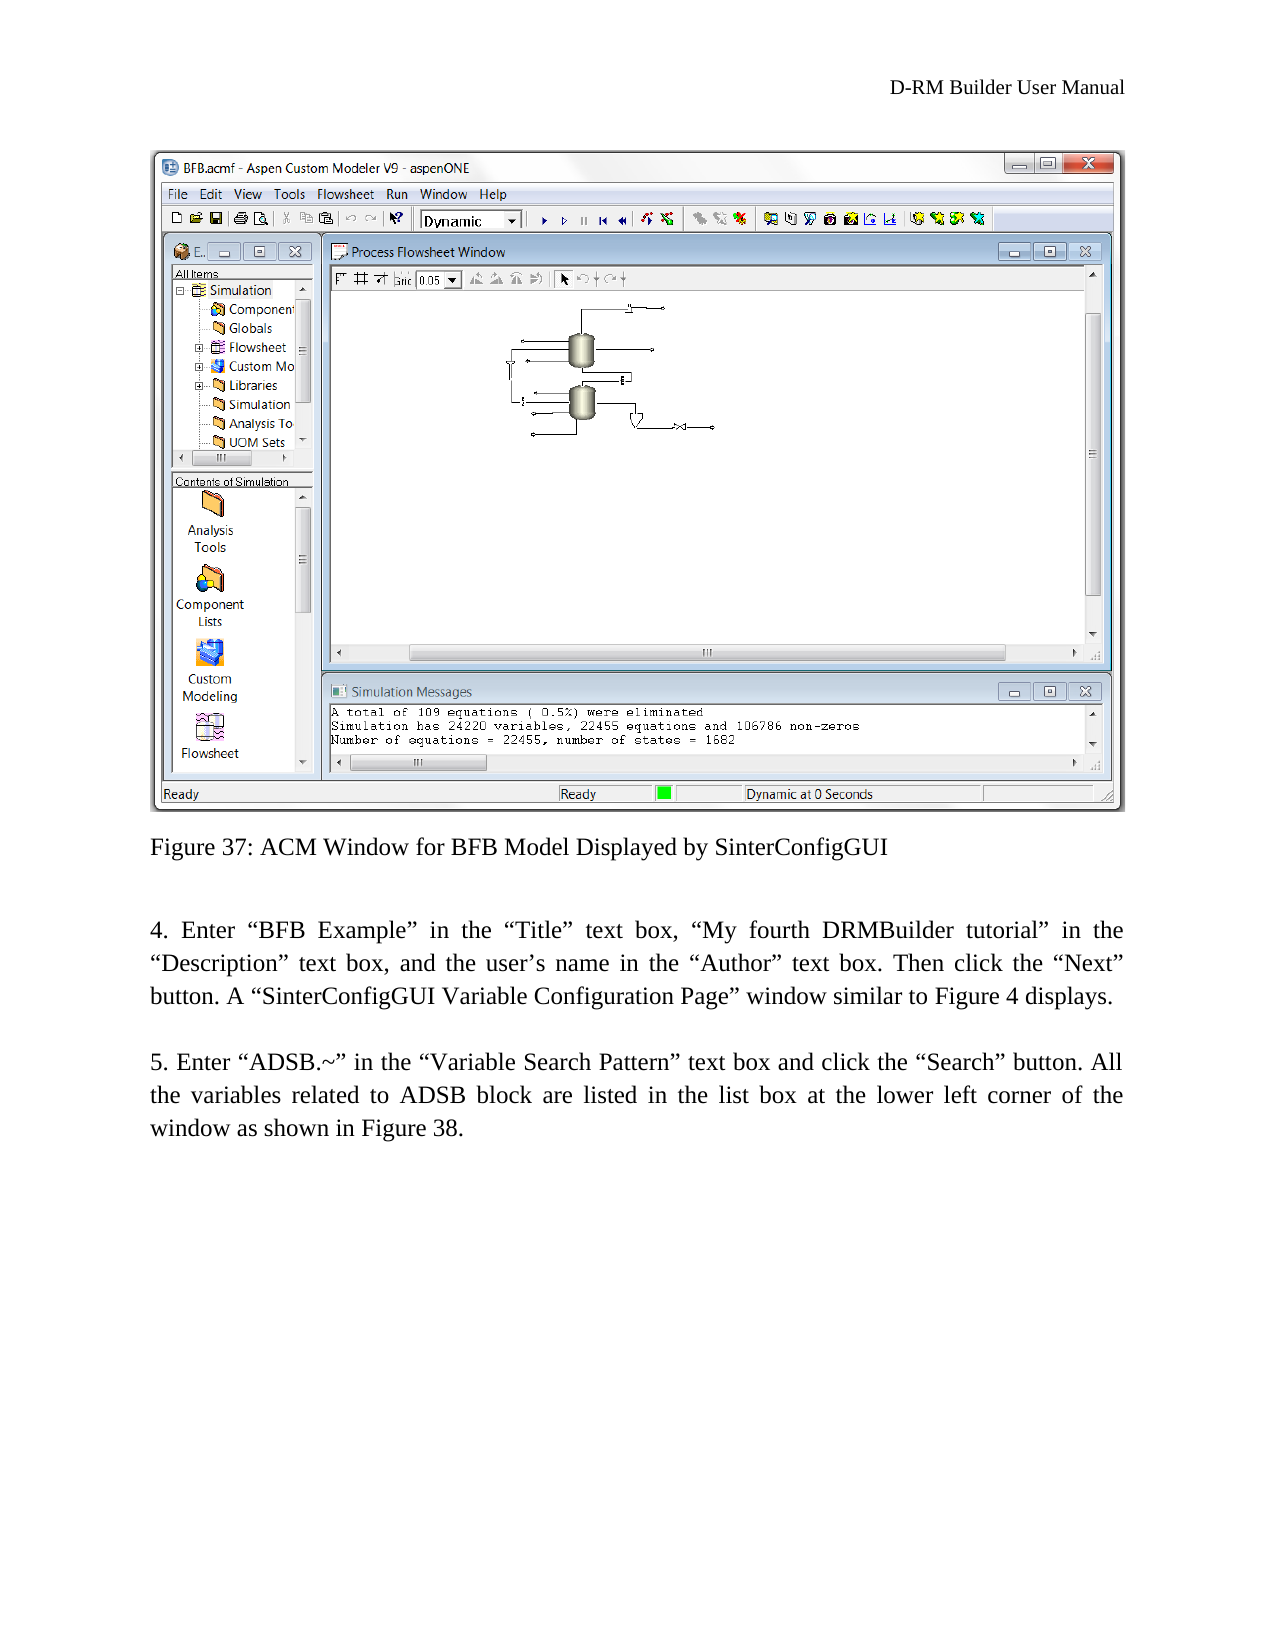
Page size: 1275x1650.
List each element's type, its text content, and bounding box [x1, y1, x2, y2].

picture [150, 150, 1125, 812]
text 5. Enter “ADSB.~” in the “Variable Search Pattern” text box and click the “Search” button. All the variables related to ADSB block are listed in the list box at the lower left corner of the window as shown in Figure 38. [150, 1047, 1125, 1142]
text Figure 37: ACM Window for BFB Model Displayed by SinterConfigGUI [150, 832, 1125, 861]
text 4. Enter “BFB Example” in the “Title” text box, “My fourth DRMBuilder tutorial” in the “Description” text box, and the user’s name in the “Author” text box. Then click the “Next” button. A “SinterConfigGUI Variable Configuration Page” window similar to Figure 4 displays. [150, 915, 1125, 1009]
